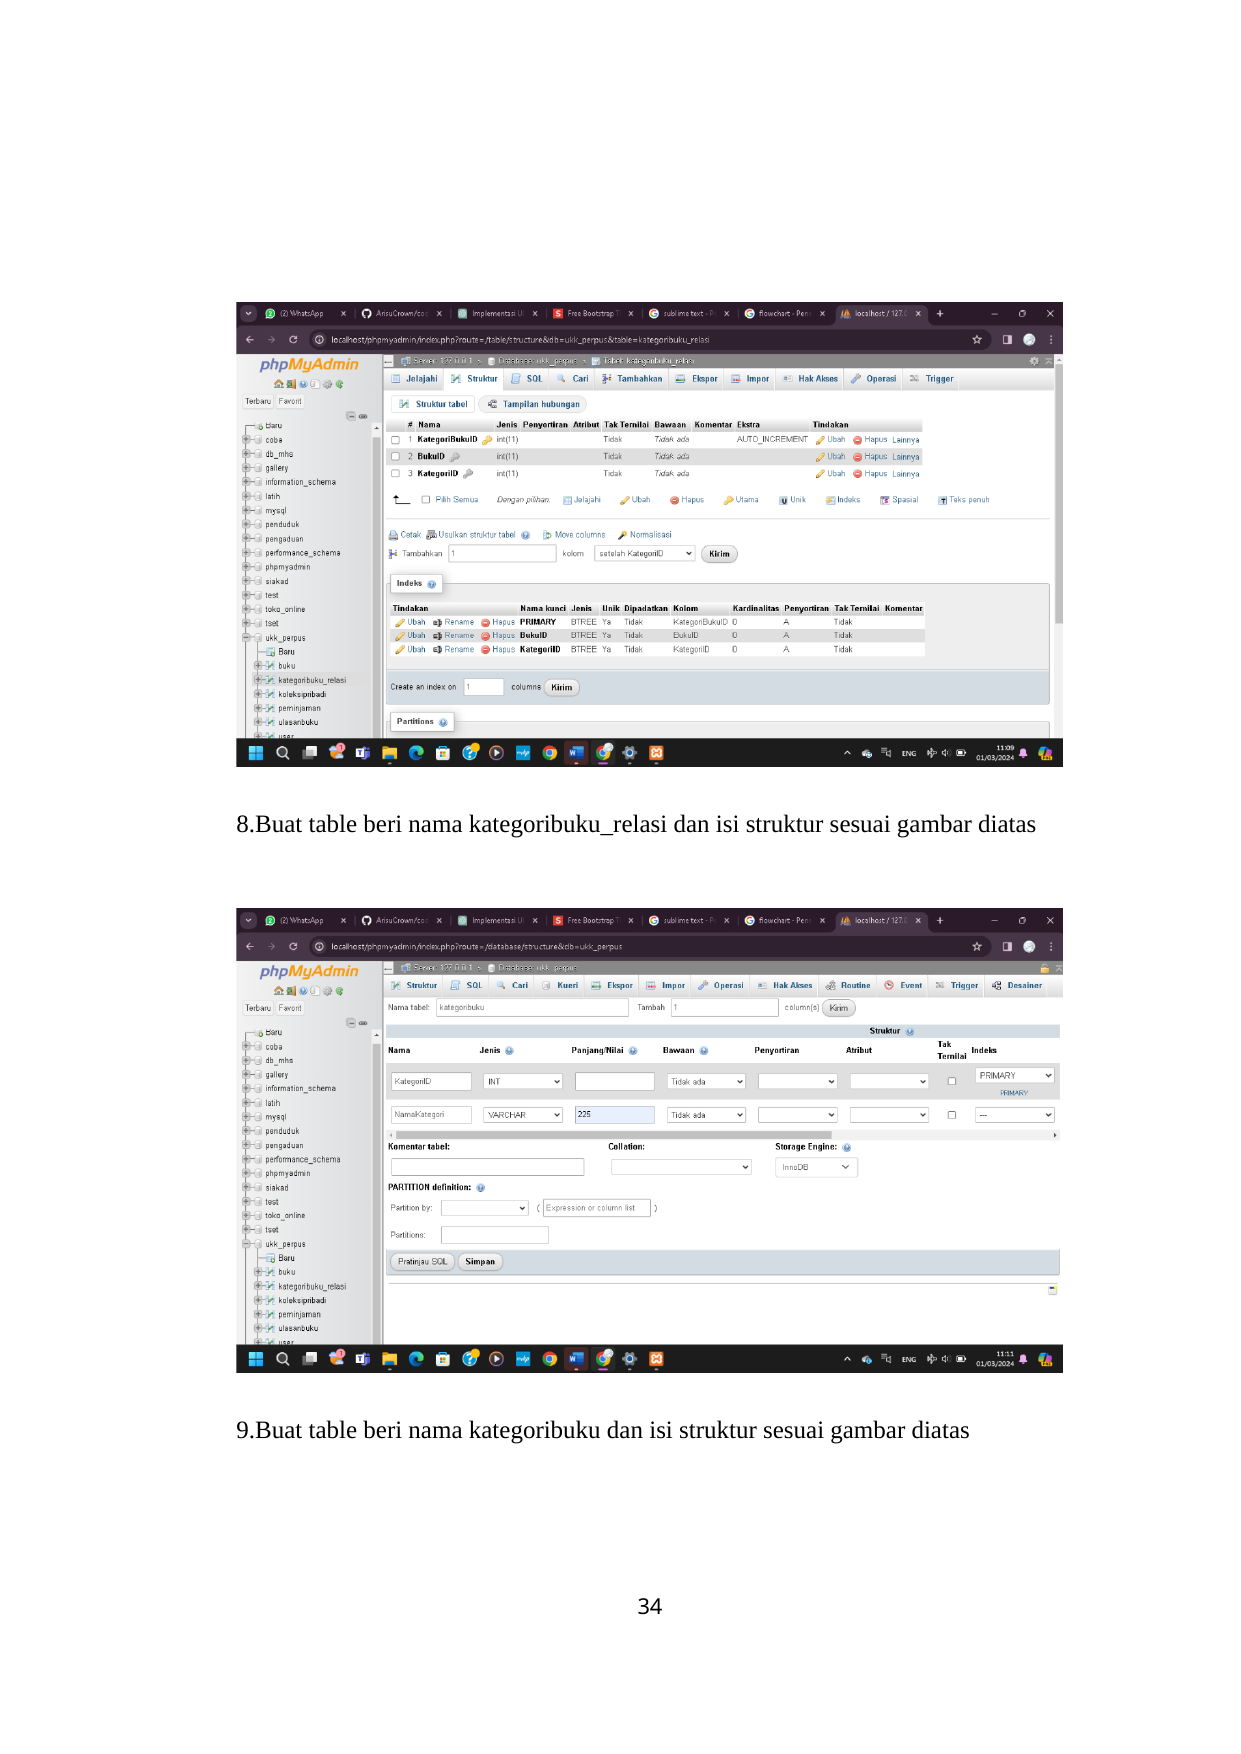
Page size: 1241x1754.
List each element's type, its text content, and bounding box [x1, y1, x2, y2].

picture [236, 908, 1063, 1373]
text 8.Buat table beri nama kategoribuku_relasi dan isi struktur sesuai gambar diatas [236, 804, 1063, 842]
picture [236, 302, 1063, 767]
text 9.Buat table beri nama kategoribuku dan isi struktur sesuai gambar diatas [236, 1411, 1063, 1448]
